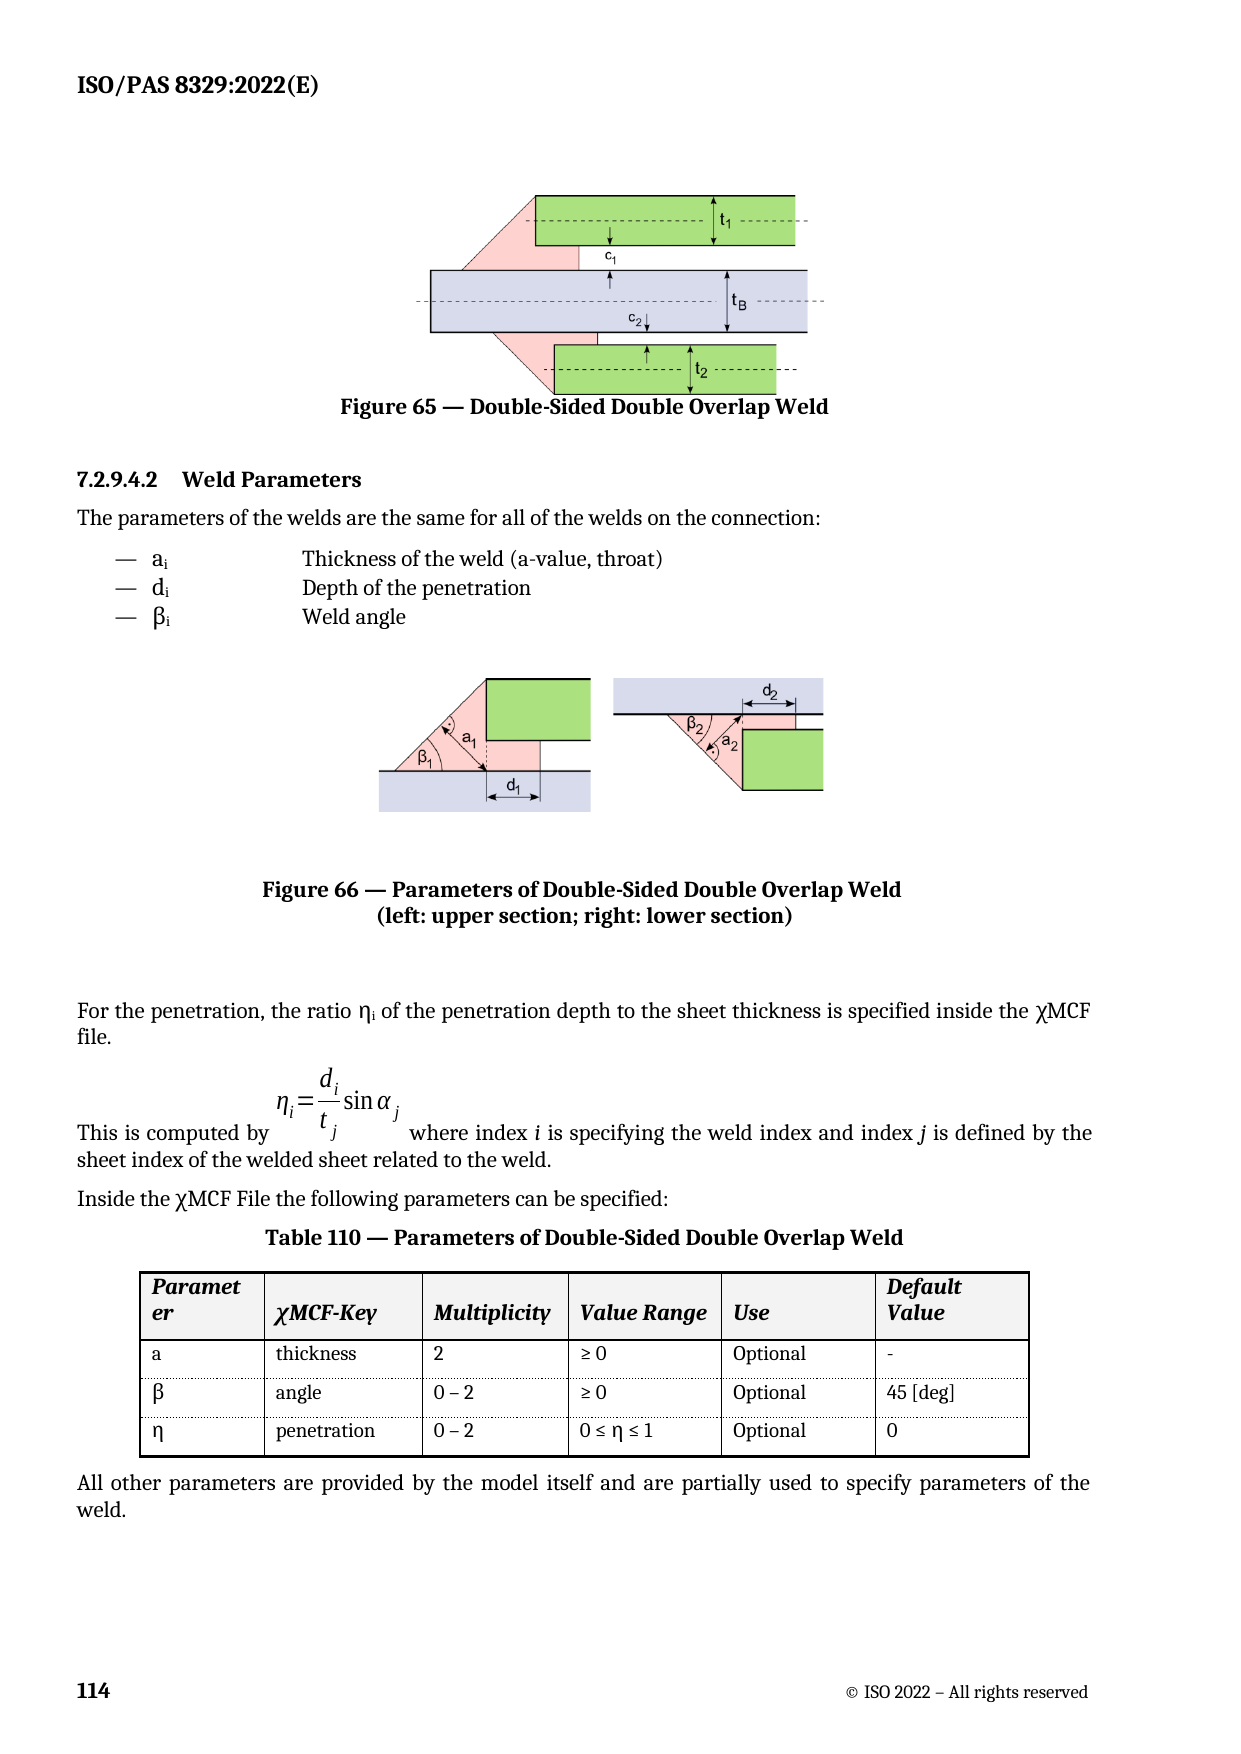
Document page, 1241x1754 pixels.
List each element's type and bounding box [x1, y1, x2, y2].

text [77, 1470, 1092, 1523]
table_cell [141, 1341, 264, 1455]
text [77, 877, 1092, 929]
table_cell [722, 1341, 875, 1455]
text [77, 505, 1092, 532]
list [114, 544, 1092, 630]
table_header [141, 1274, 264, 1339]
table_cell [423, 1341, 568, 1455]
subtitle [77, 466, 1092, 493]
picture [416, 195, 824, 395]
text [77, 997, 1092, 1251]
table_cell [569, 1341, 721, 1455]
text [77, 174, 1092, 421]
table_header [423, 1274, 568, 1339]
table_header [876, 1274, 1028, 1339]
picture [378, 678, 591, 812]
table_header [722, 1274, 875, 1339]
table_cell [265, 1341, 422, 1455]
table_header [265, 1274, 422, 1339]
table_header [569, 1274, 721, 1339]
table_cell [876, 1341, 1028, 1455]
picture [613, 678, 824, 791]
